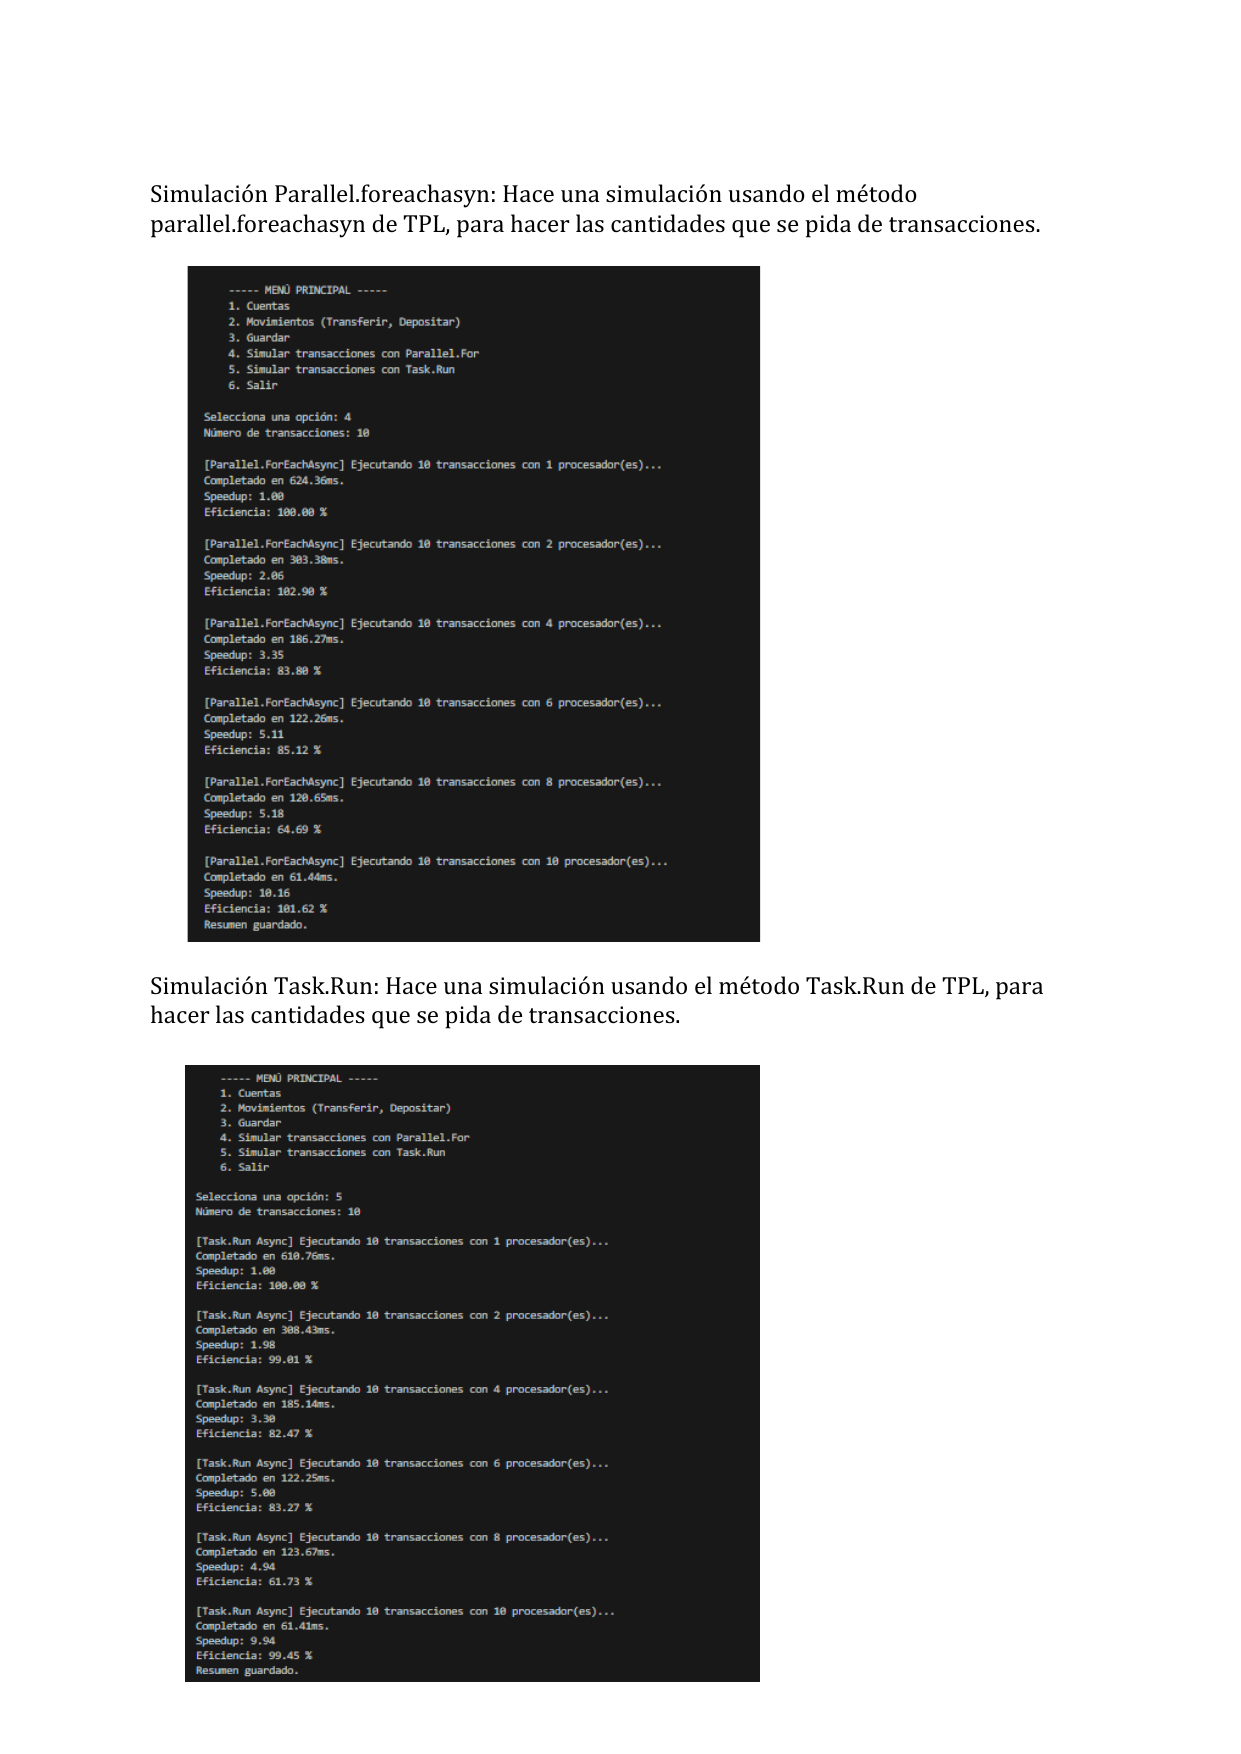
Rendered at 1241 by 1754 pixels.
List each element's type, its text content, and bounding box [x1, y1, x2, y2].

picture [185, 1065, 760, 1682]
picture [187, 266, 761, 942]
text Simulación Task.Run: Hace una simulación usando el método Task.Run de TPL, para hacer las cantidades que se pida de transacciones. [150, 971, 1090, 1056]
text Simulación Parallel.foreachasyn: Hace una simulación usando el método parallel.foreachasyn de TPL, para hacer las cantidades que se pida de transacciones. [150, 179, 1090, 238]
